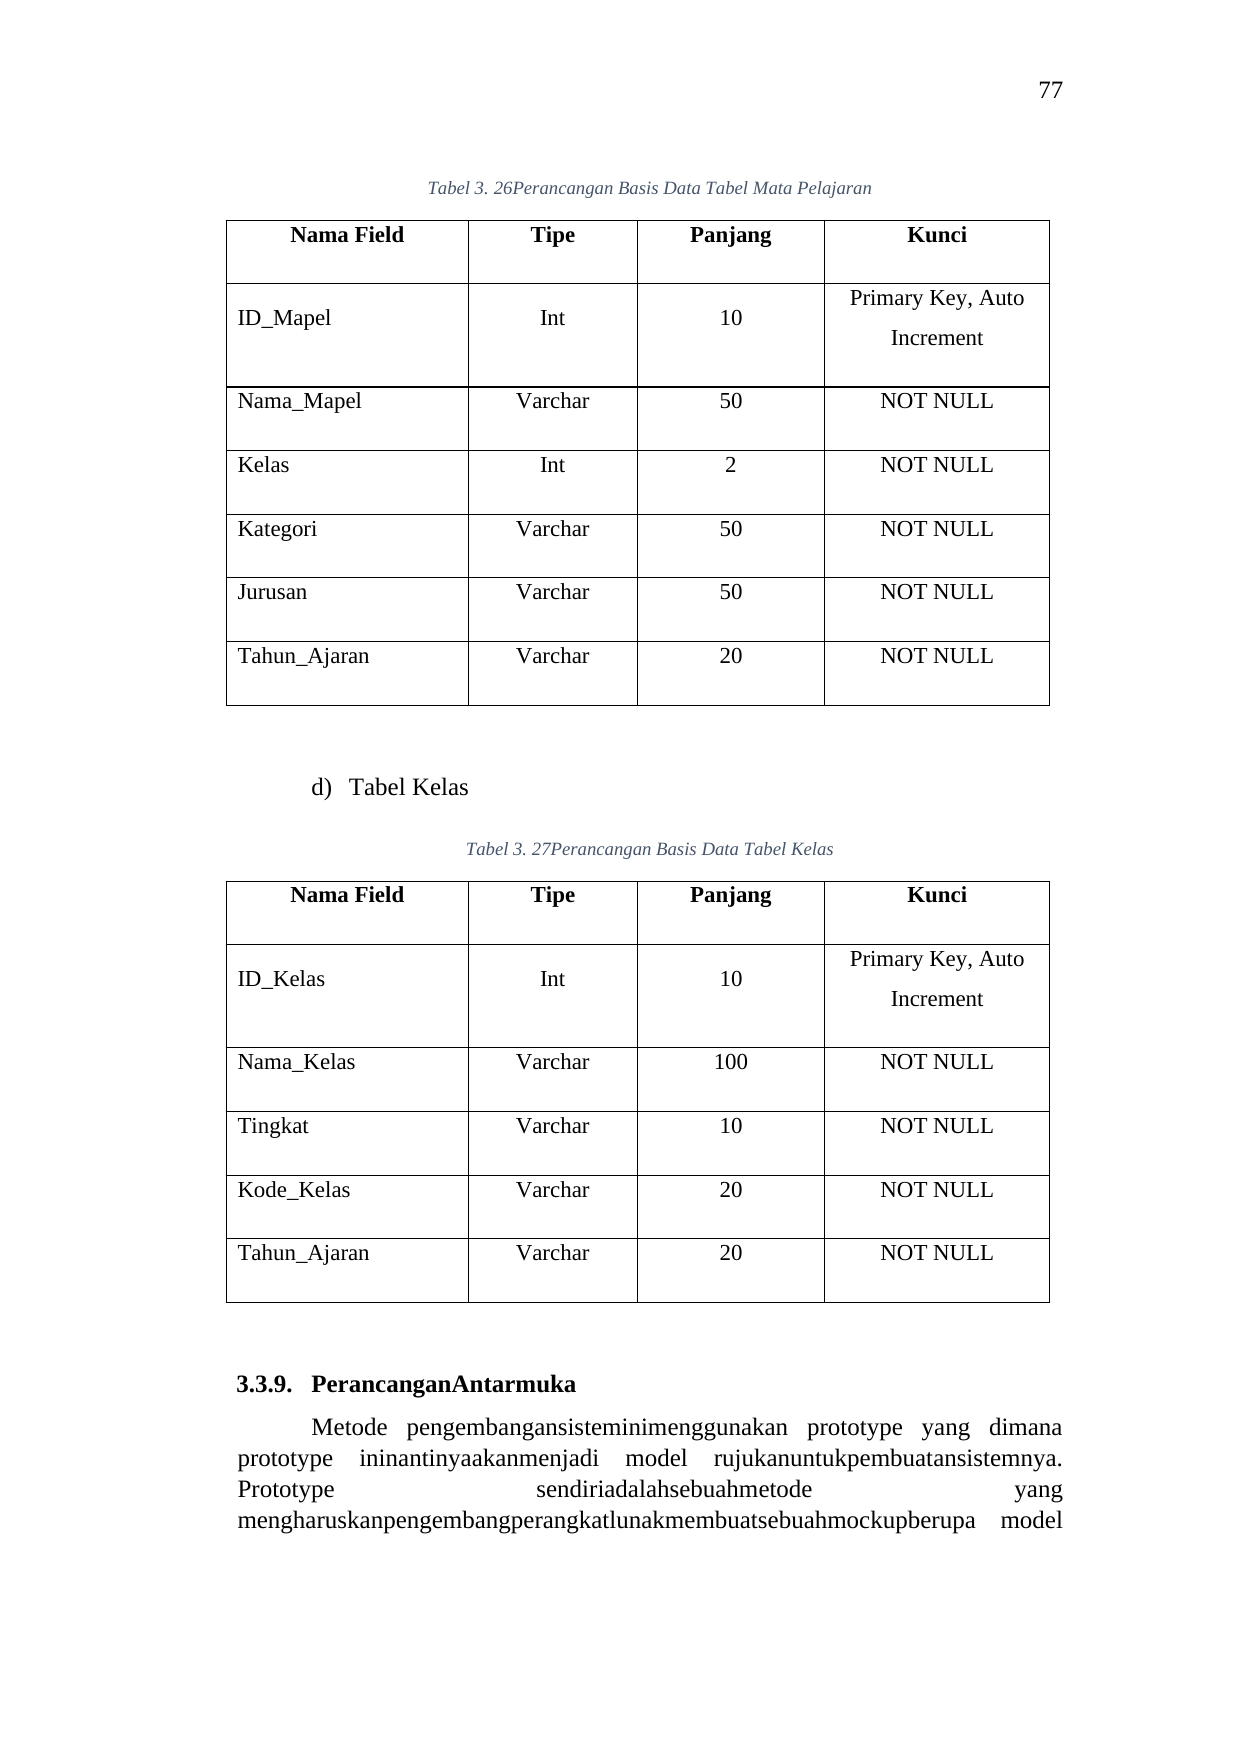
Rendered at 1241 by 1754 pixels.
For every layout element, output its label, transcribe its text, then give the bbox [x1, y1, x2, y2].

table_cell Tahun_Ajaran [227, 642, 468, 704]
table_cell Varchar [469, 515, 637, 577]
table_header Nama Field [227, 221, 468, 283]
table_cell Varchar [469, 578, 637, 641]
table_cell Kategori [227, 515, 468, 577]
table_cell Int [469, 284, 637, 386]
table_cell Int [469, 451, 637, 514]
table_header Tipe [469, 221, 637, 283]
table_cell NOT NULL [825, 1176, 1049, 1238]
table_cell Tingkat [227, 1112, 468, 1174]
table_cell NOT NULL [825, 642, 1049, 704]
table_cell 10 [638, 1112, 824, 1174]
table_cell Varchar [469, 1176, 637, 1238]
table_cell Varchar [469, 1048, 637, 1111]
table_cell 50 [638, 578, 824, 641]
table_cell NOT NULL [825, 515, 1049, 577]
table_cell 2 [638, 451, 824, 514]
table_header Kunci [825, 221, 1049, 283]
table_cell Varchar [469, 642, 637, 704]
table_cell NOT NULL [825, 1048, 1049, 1111]
subtitle 3.3.9. PerancanganAntarmuka [236, 1369, 1063, 1398]
table_cell Kelas [227, 451, 468, 514]
table_cell 100 [638, 1048, 824, 1111]
table_cell Primary Key, Auto Increment [825, 284, 1049, 386]
table_cell 20 [638, 1176, 824, 1238]
table_cell Nama_Mapel [227, 388, 468, 450]
table_cell Tahun_Ajaran [227, 1239, 468, 1302]
table_cell NOT NULL [825, 1239, 1049, 1302]
table_header Panjang [638, 882, 824, 944]
list Tabel Kelas [311, 772, 1063, 801]
table_cell NOT NULL [825, 451, 1049, 514]
table_cell 50 [638, 388, 824, 450]
table_cell ID_Mapel [227, 284, 468, 386]
table_header Tipe [469, 882, 637, 944]
table_cell 50 [638, 515, 824, 577]
table_cell 10 [638, 284, 824, 386]
table_cell Varchar [469, 1112, 637, 1174]
table_header Nama Field [227, 882, 468, 944]
table_cell 20 [638, 1239, 824, 1302]
table_cell Int [469, 945, 637, 1047]
table_cell Kode_Kelas [227, 1176, 468, 1238]
table_cell Nama_Kelas [227, 1048, 468, 1111]
table_cell NOT NULL [825, 388, 1049, 450]
table_cell Varchar [469, 388, 637, 450]
table_header Kunci [825, 882, 1049, 944]
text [237, 1412, 1063, 1534]
table_cell NOT NULL [825, 578, 1049, 641]
table_cell 20 [638, 642, 824, 704]
table_cell Jurusan [227, 578, 468, 641]
table_cell 10 [638, 945, 824, 1047]
table_cell Primary Key, Auto Increment [825, 945, 1049, 1047]
table_cell NOT NULL [825, 1112, 1049, 1174]
table_cell Varchar [469, 1239, 637, 1302]
table_header Panjang [638, 221, 824, 283]
table_cell ID_Kelas [227, 945, 468, 1047]
